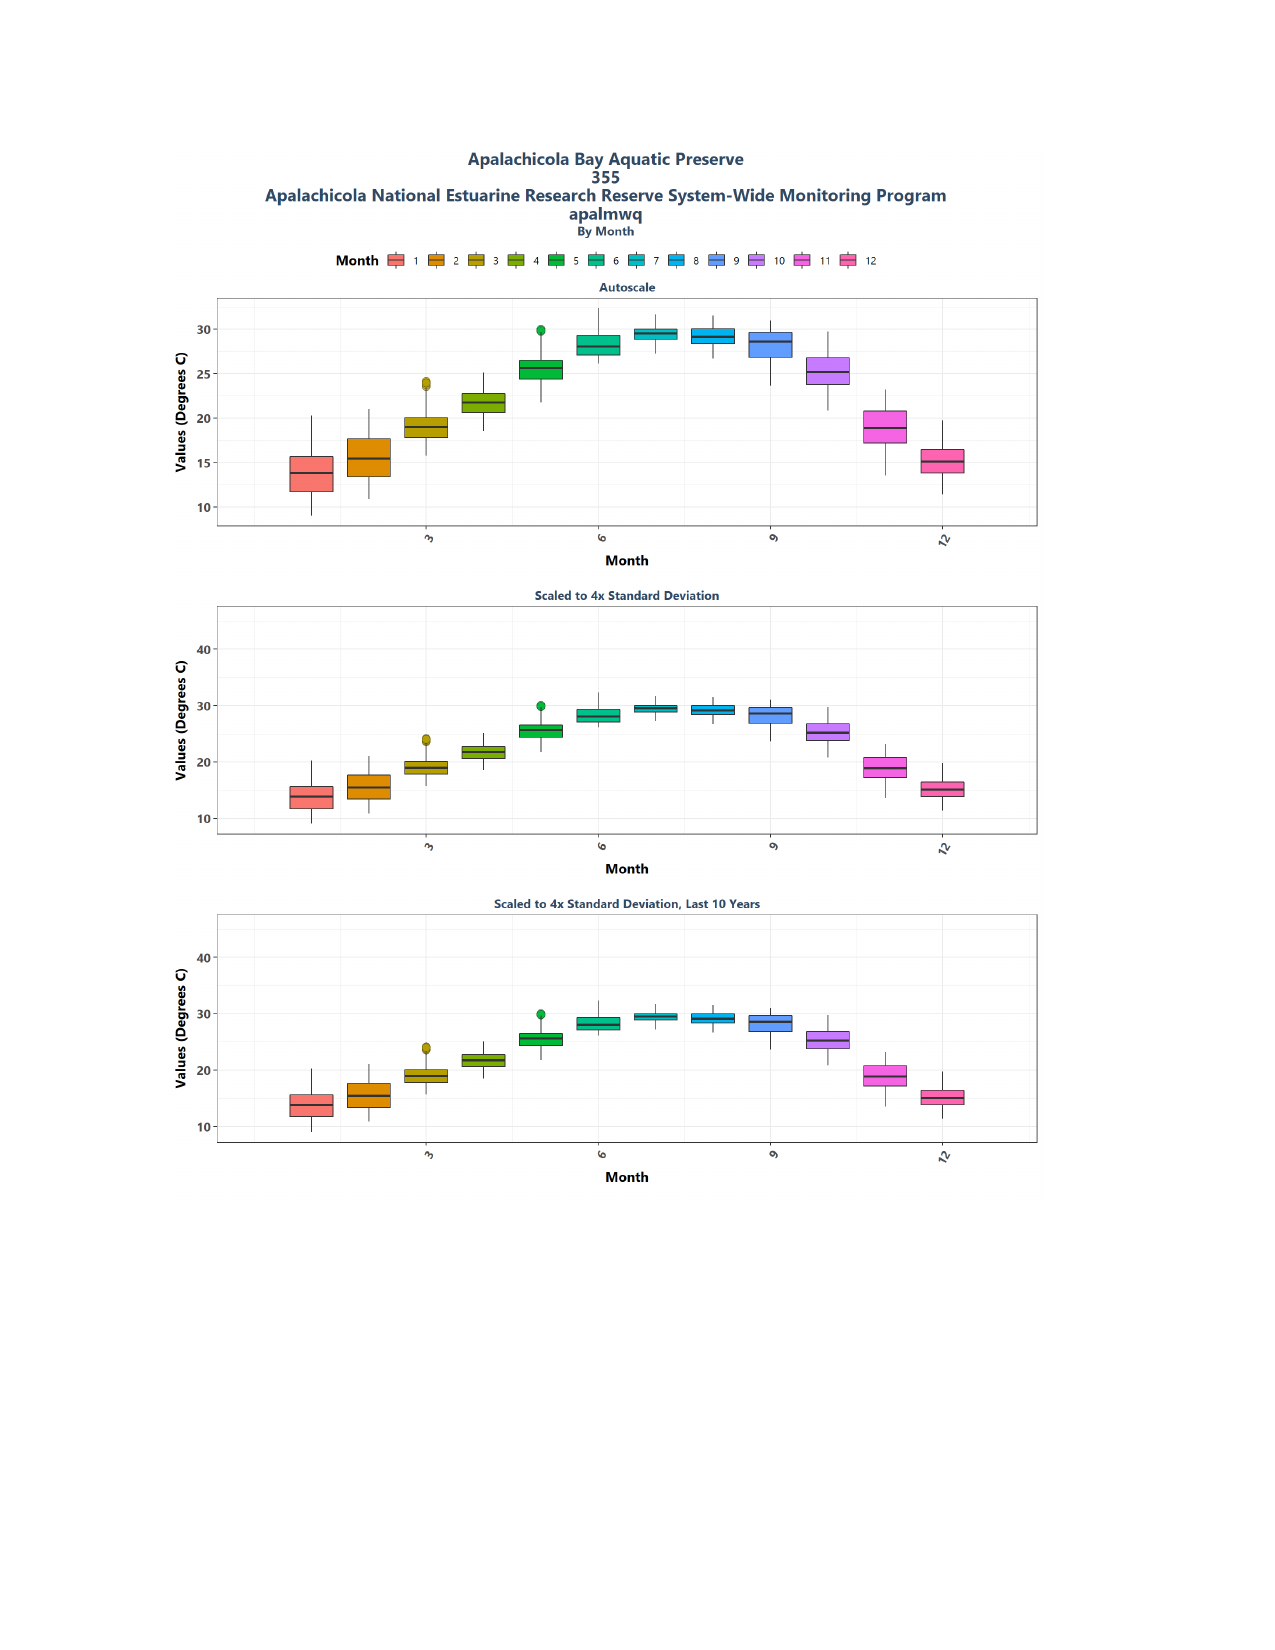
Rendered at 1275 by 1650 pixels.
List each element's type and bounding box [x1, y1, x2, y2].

picture [168, 150, 1044, 1200]
